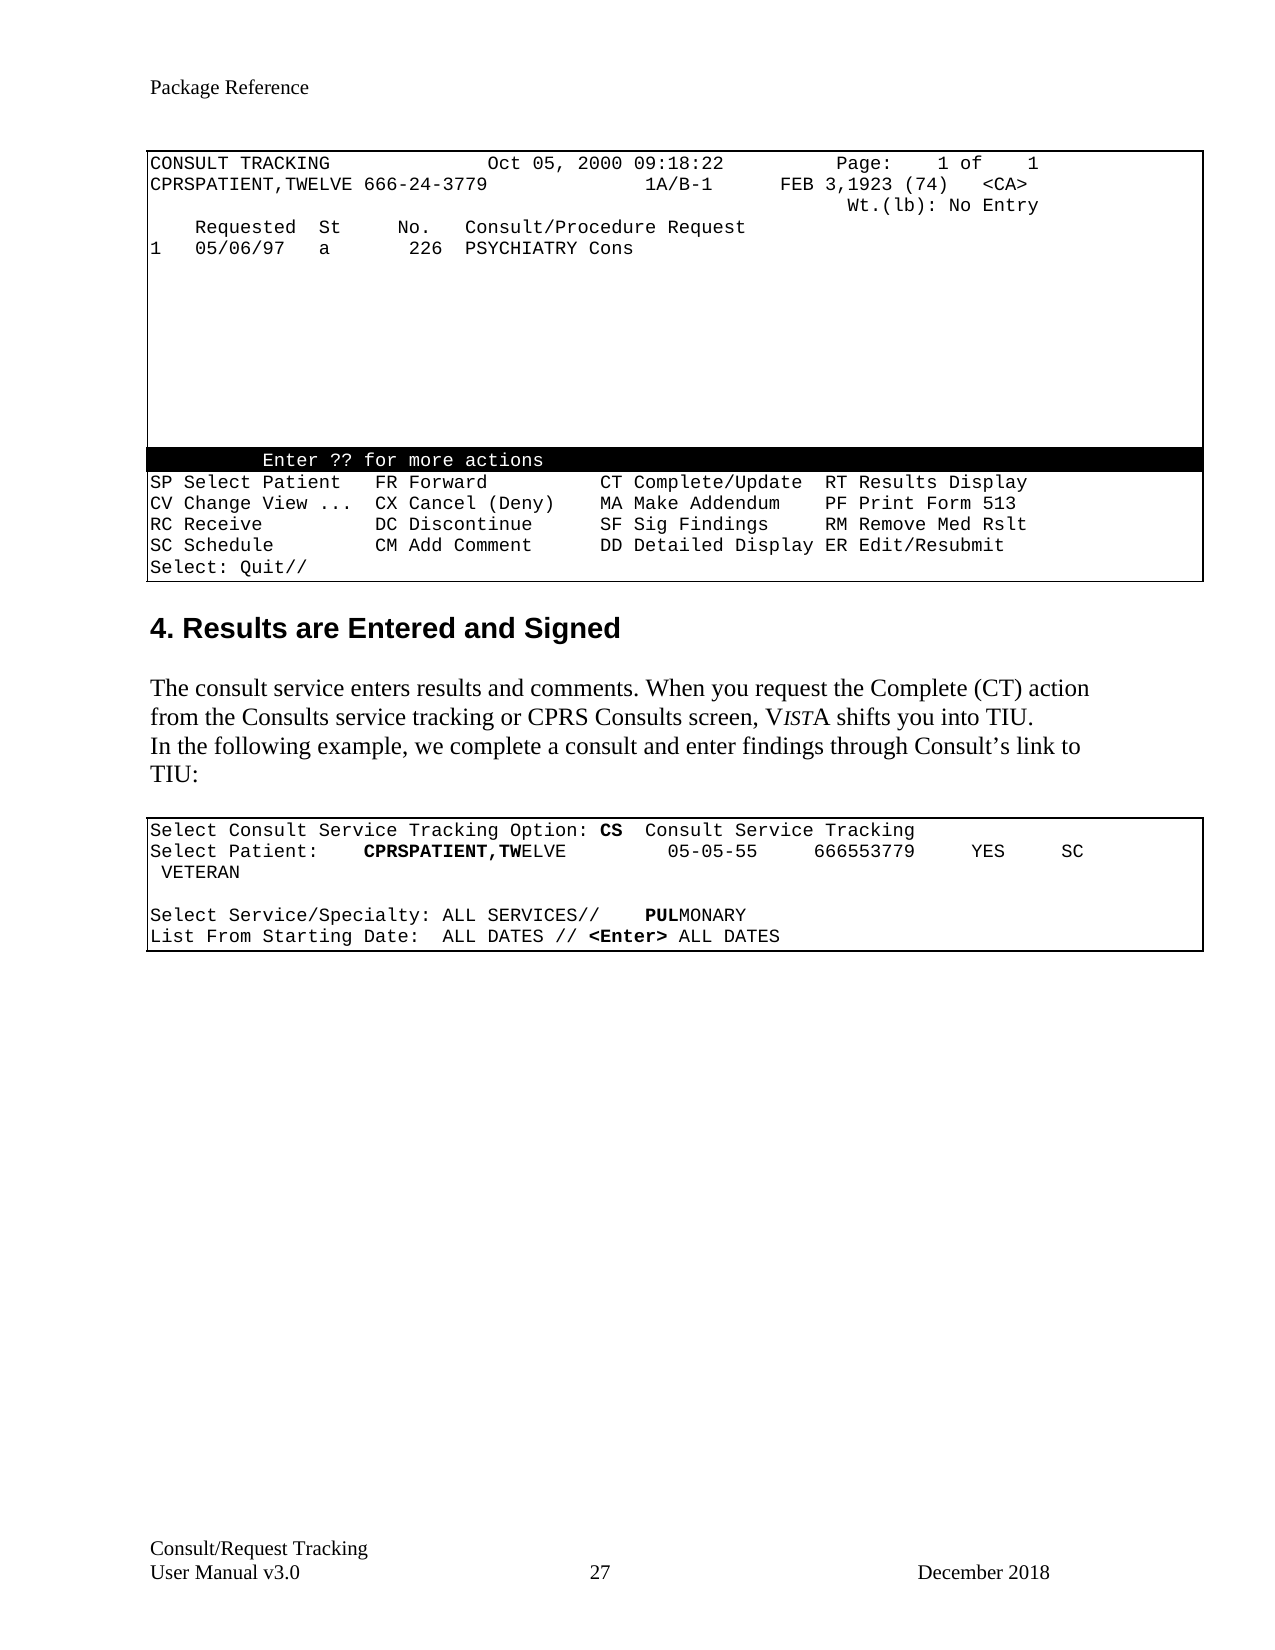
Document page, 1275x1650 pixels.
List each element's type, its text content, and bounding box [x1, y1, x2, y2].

text Select: Quit// [148, 554, 1202, 581]
text CV Change View ... CX Cancel (Deny) MA Make Addendum PF Print Form 513 [148, 490, 1202, 511]
text VETERAN [148, 859, 1202, 884]
text Select Consult Service Tracking Option: CS Consult Service Tracking [148, 819, 1202, 838]
text List From Starting Date: ALL DATES // <Enter> ALL DATES [148, 923, 1202, 950]
text RC Receive DC Discontinue SF Sig Findings RM Remove Med Rslt [148, 511, 1202, 532]
text Select Patient: CPRSPATIENT,TWELVE 05-05-55 666553779 YES SC [148, 838, 1202, 859]
text CPRSPATIENT,TWELVE 666-24-3779 1A/B-1 FEB 3,1923 (74) <CA> [148, 171, 1202, 192]
text In the following example, we complete a consult and enter findings through Consult’s link to TIU: [150, 731, 1125, 788]
text The consult service enters results and comments. When you request the Complete (CT) action from the Consults service tracking or CPRS Consults screen, VISTA shifts you into TIU. [150, 673, 1125, 731]
text Wt.(lb): No Entry [148, 192, 1202, 214]
text SP Select Patient FR Forward CT Complete/Update RT Results Display [148, 469, 1202, 490]
text Requested St No. Consult/Procedure Request [148, 214, 1202, 235]
text Select Service/Specialty: ALL SERVICES// PULMONARY [148, 902, 1202, 923]
text 1 05/06/97 a 226 PSYCHIATRY Cons [148, 235, 1202, 260]
text CONSULT TRACKING Oct 05, 2000 09:18:22 Page: 1 of 1 [148, 152, 1202, 171]
subtitle 4. Results are Entered and Signed [150, 611, 1125, 644]
text SC Schedule CM Add Comment DD Detailed Display ER Edit/Resubmit [148, 532, 1202, 554]
text Enter ?? for more actions [148, 447, 1202, 469]
